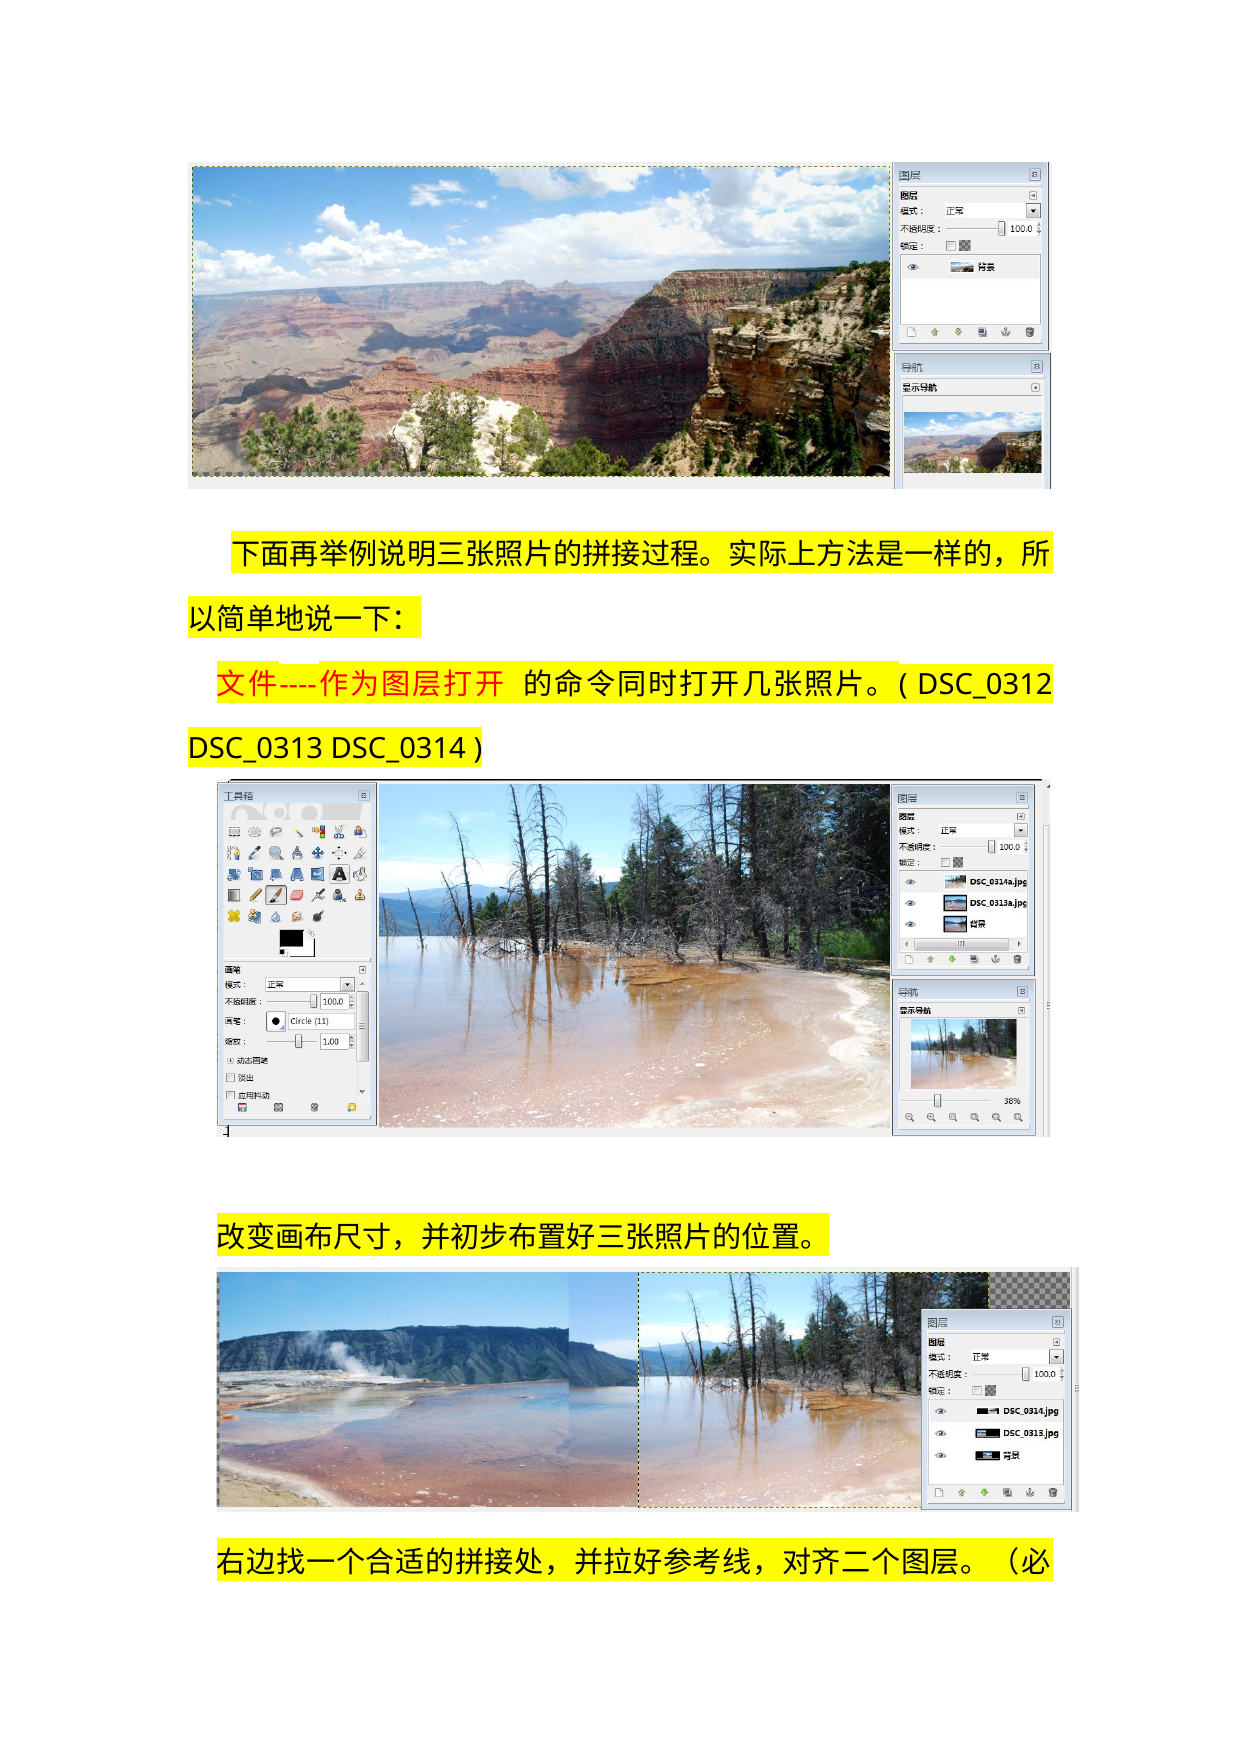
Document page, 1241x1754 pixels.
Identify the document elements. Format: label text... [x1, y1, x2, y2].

picture [216, 779, 1050, 1137]
picture [187, 162, 1052, 489]
picture [216, 1267, 1080, 1512]
text 下面再举例说明三张照片的拼接过程。实际上方法是一样的，所以简单地说一下： [187, 519, 1053, 649]
text 改变画布尺寸，并初步布置好三张照片的位置。 [187, 1202, 1053, 1267]
text 文件----作为图层打开 的命令同时打开几张照片。( DSC_0312 DSC_0313 DSC_0314 ) [187, 649, 1053, 779]
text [187, 1527, 1053, 1592]
